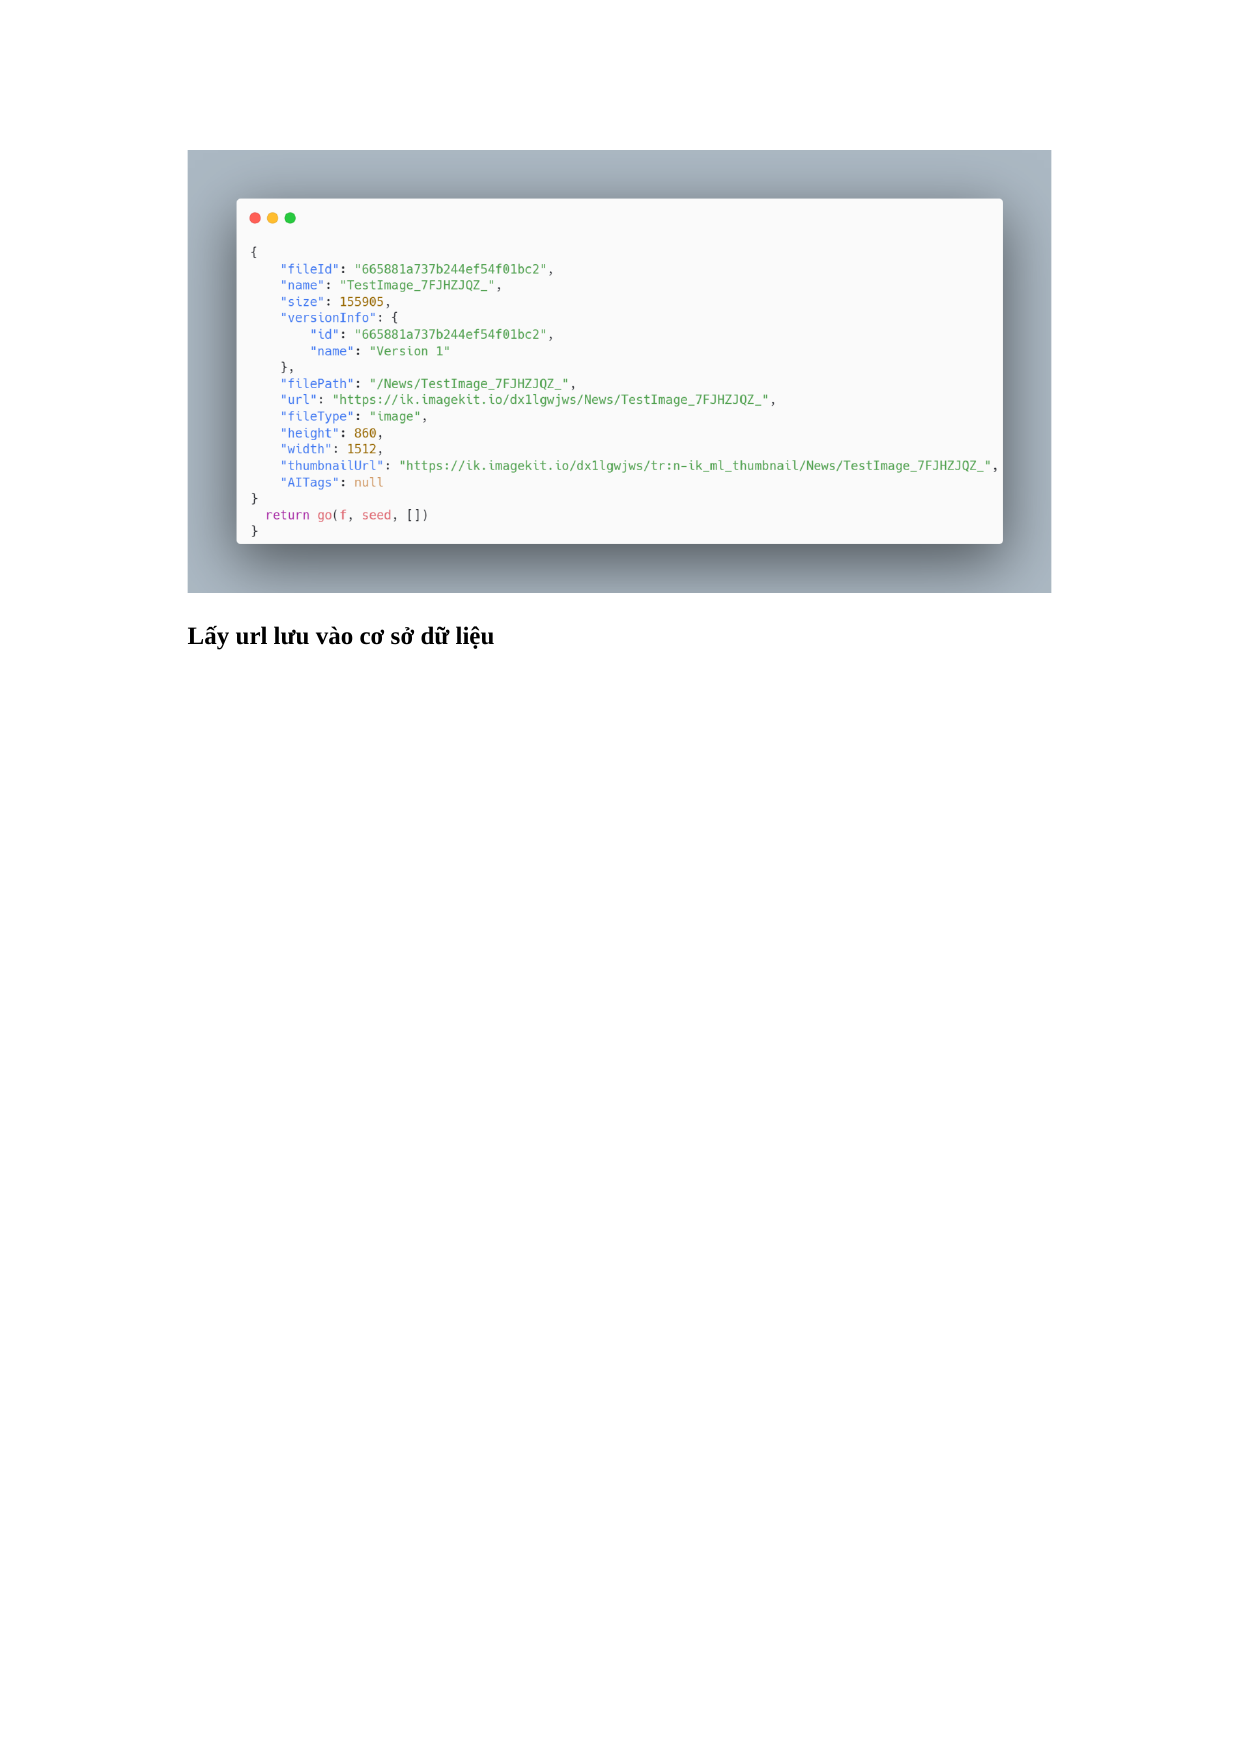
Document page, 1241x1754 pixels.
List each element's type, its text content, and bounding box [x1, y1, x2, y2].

picture [187, 150, 1052, 593]
list Lấy url lưu vào cơ sở dữ liệu [187, 621, 1053, 650]
